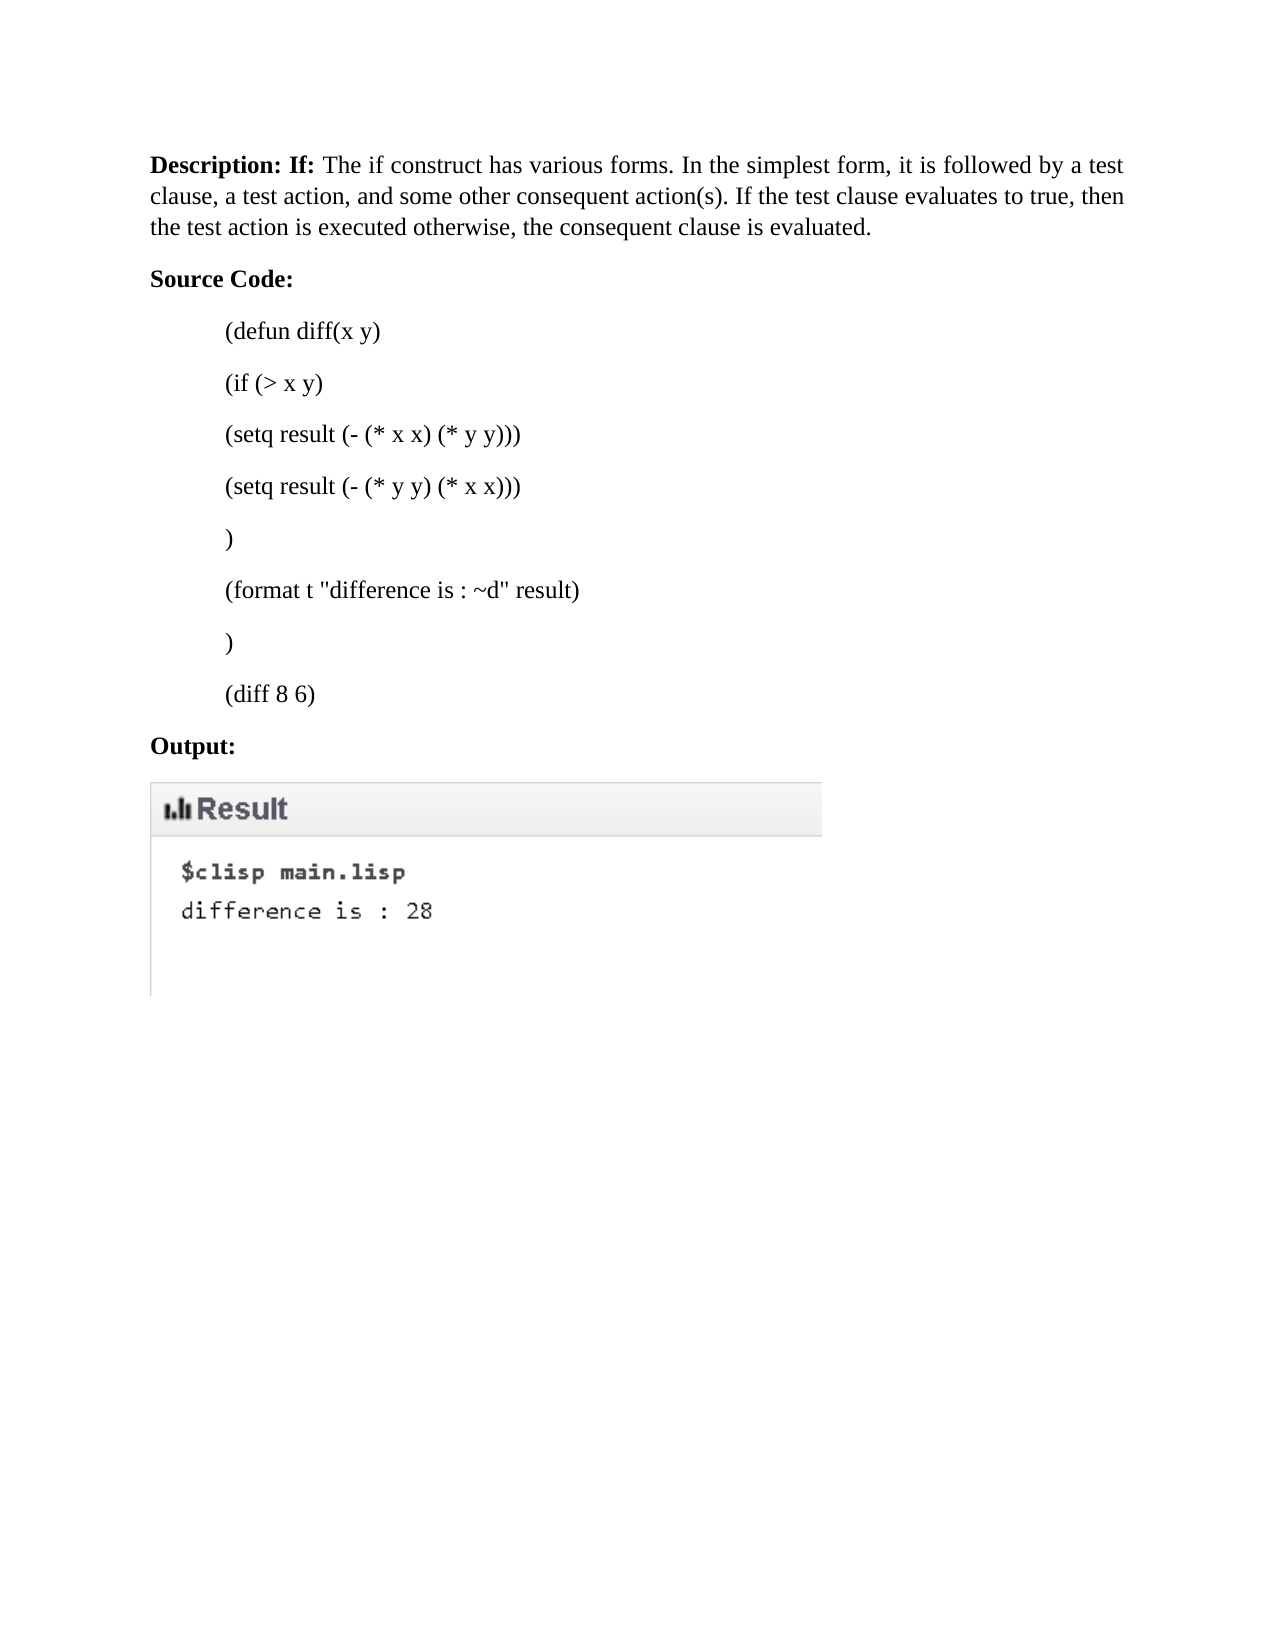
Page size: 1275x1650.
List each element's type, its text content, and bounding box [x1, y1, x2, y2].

text (format t "difference is : ~d" result) [225, 575, 1125, 604]
text (if (> x y) [225, 368, 1125, 396]
text ) [225, 627, 1125, 656]
text (defun diff(x y) [225, 316, 1125, 344]
text Description: If: The if construct has various forms. In the simplest form, it is followed by a test clause, a test action, and some other consequent action(s). If the test clause evaluates to true, then the test action is executed otherwise, the consequent clause is evaluated. [150, 150, 1125, 241]
text (diff 8 6) [225, 679, 1125, 708]
text ) [225, 523, 1125, 552]
text (setq result (- (* y y) (* x x))) [225, 471, 1125, 500]
text Source Code: [150, 264, 1125, 293]
text (setq result (- (* x x) (* y y))) [225, 419, 1125, 448]
text Output: [150, 731, 1125, 759]
picture [150, 782, 822, 996]
